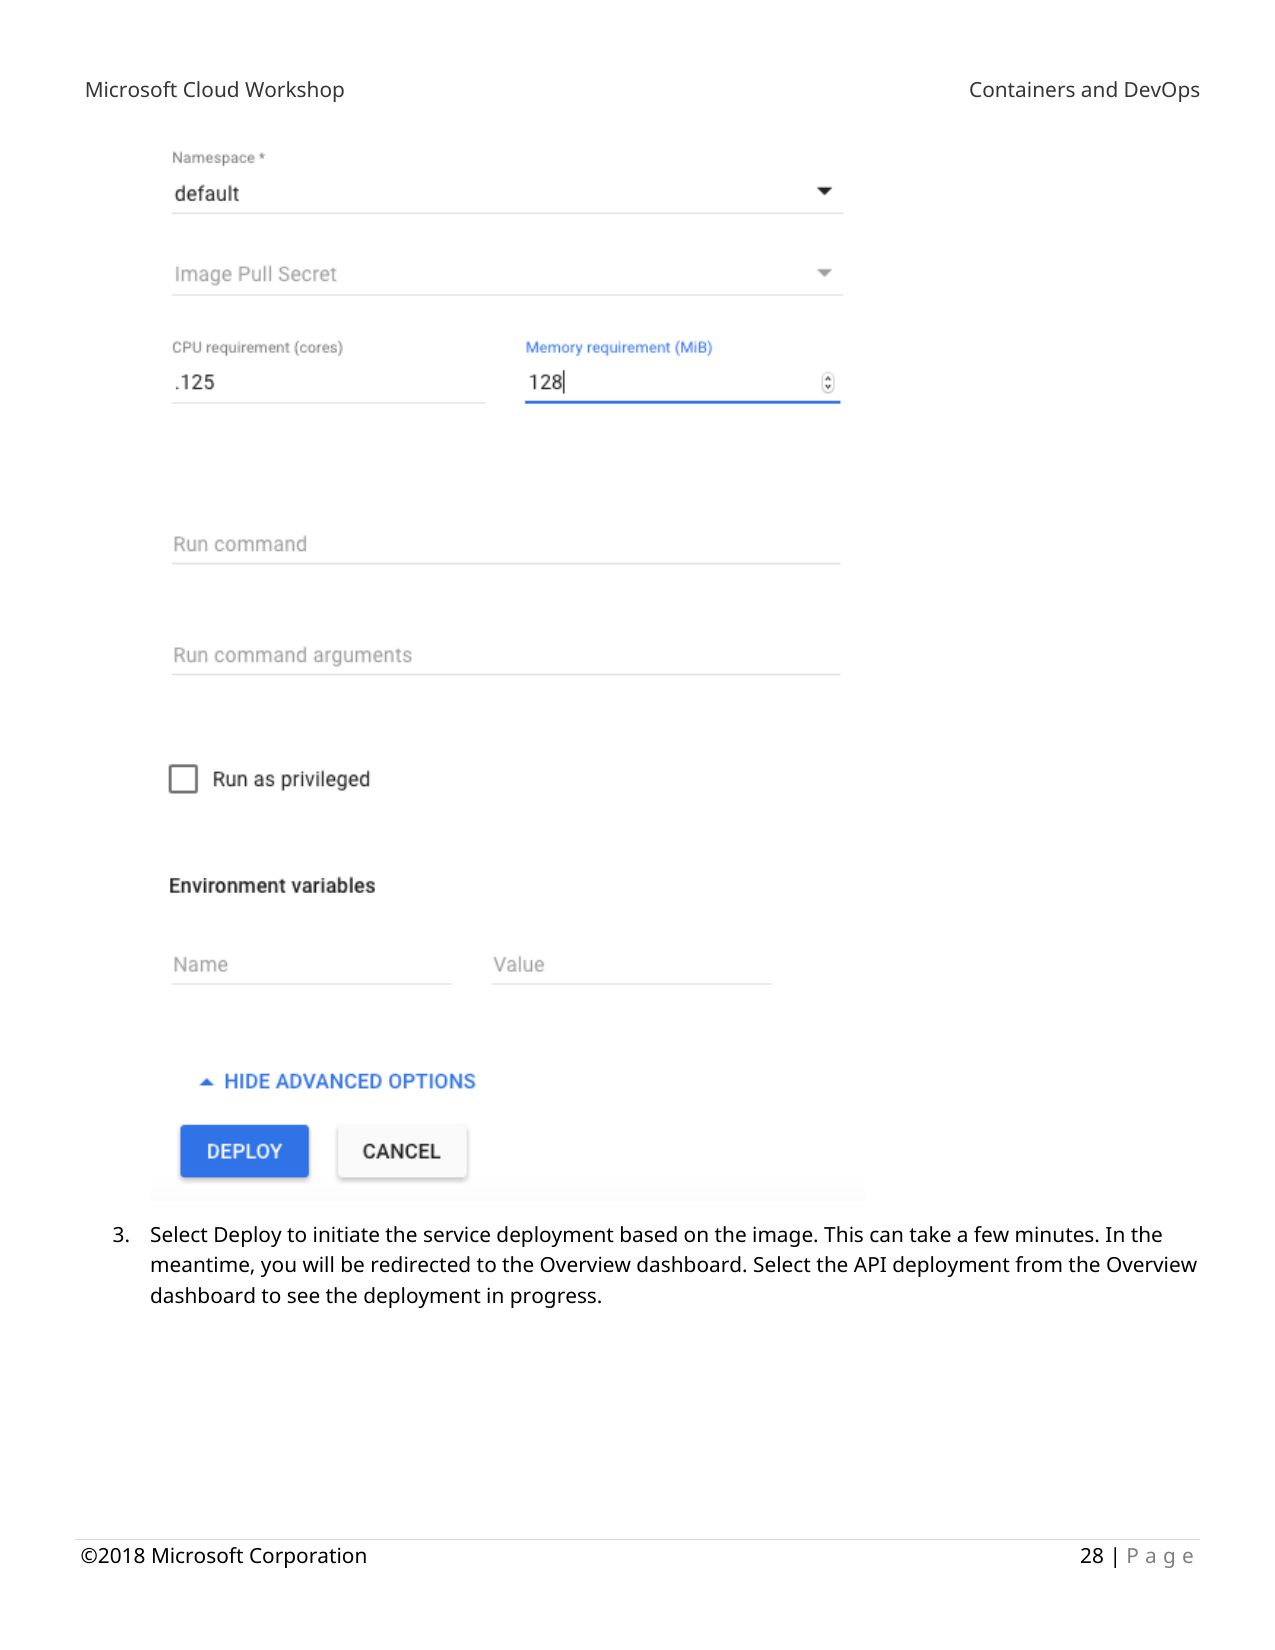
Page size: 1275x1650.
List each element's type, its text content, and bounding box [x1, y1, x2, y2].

list Select Deploy to initiate the service deployment based on the image. This can take a few minutes. In the meantime, you will be redirected to the Overview dashboard. Select the API deployment from the Overview dashboard to see the deployment in progress. [112, 1220, 1200, 1309]
picture [150, 131, 867, 1201]
